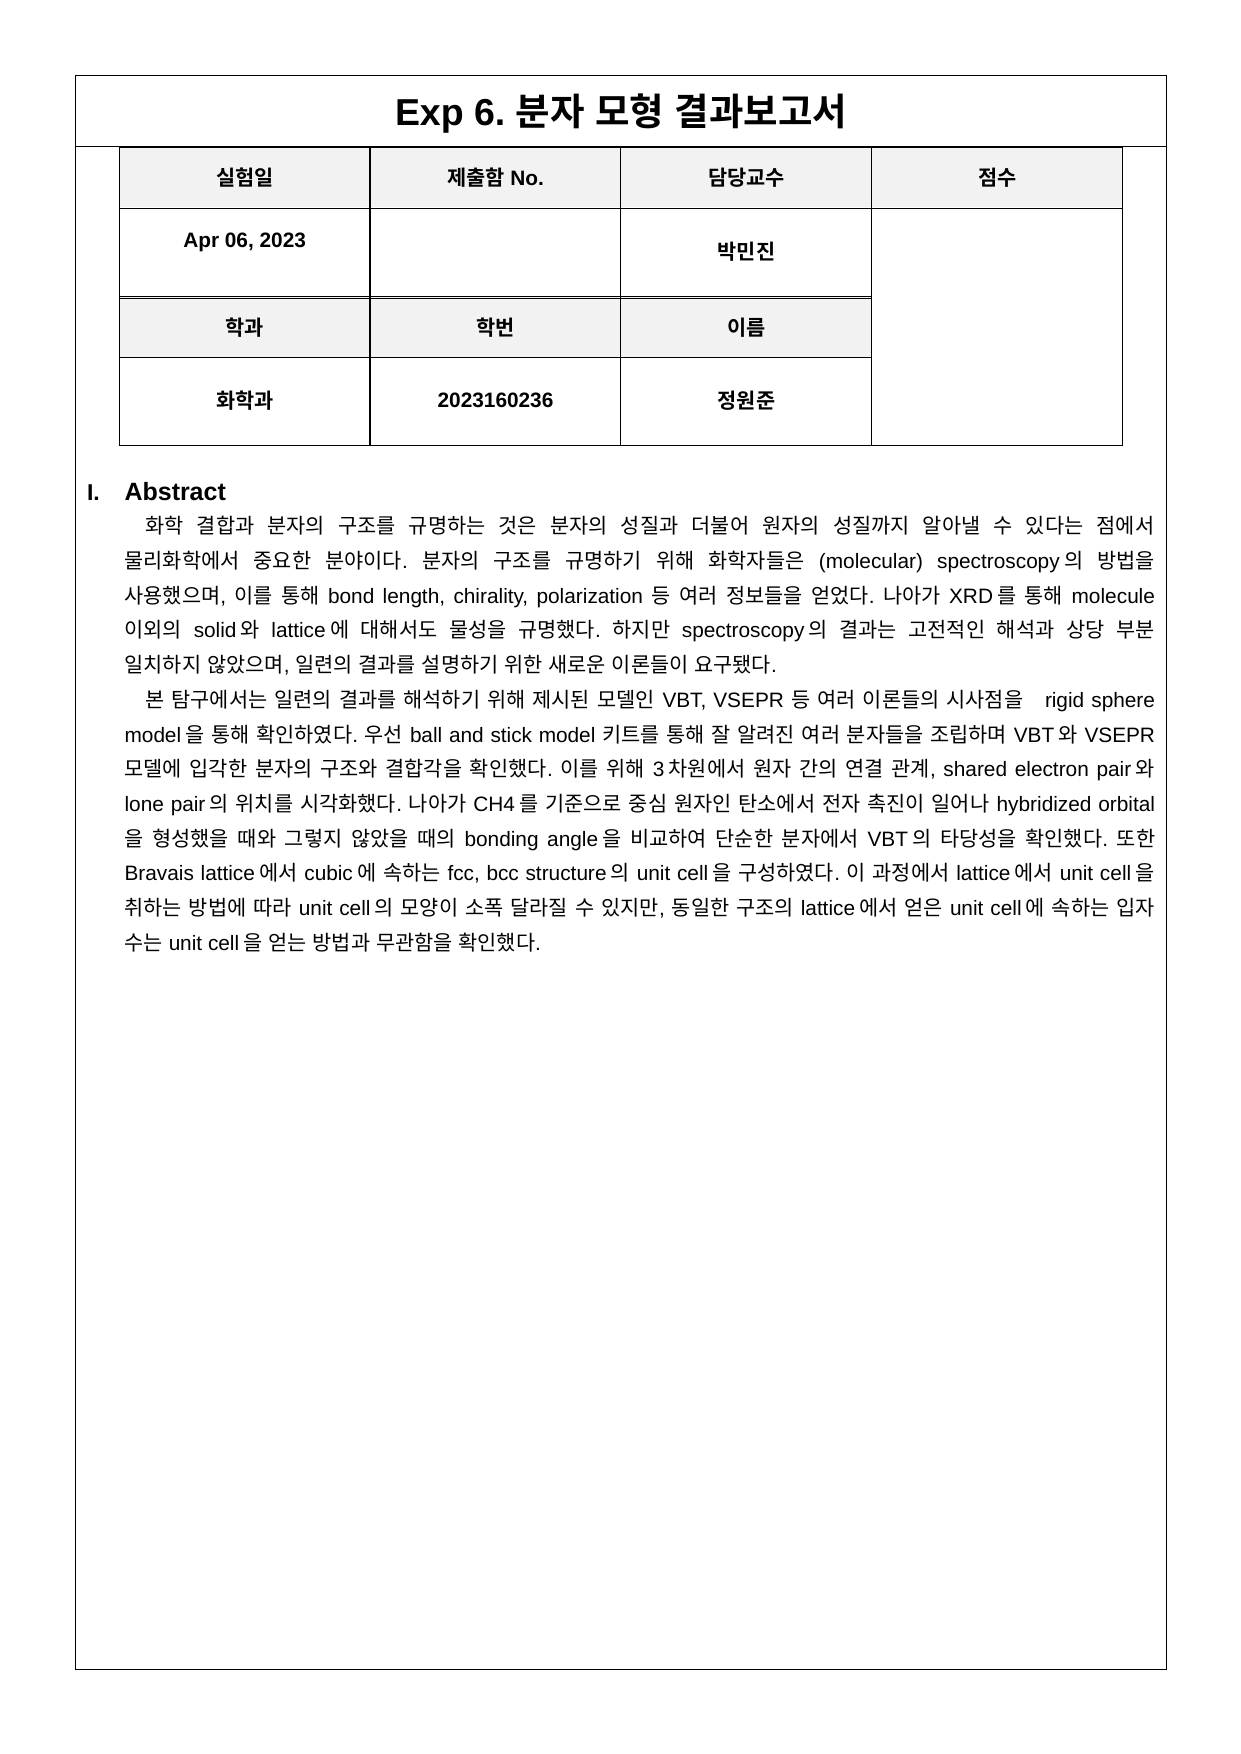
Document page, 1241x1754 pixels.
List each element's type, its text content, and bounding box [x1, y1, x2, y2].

table_cell Abstract 화학 결합과 분자의 구조를 규명하는 것은 분자의 성질과 더불어 원자의 성질까지 알아낼 수 있다는 점에서 물리화학에서 중요한 분야이다. 분자의 구조를 규명하기 위해 화학자들은 (molecular) spectroscopy의 방법을 사용했으며, 이를 통해 bond length, chirality, polarization 등 여러 정보들을 얻었다. 나아가 XRD를 통해 molecule 이외의 solid와 lattice에 대해서도 물성을 규명했다. 하지만 spectroscopy의 결과는 고전적인 해석과 상당 부분 일치하지 않았으며, 일련의 결과를 설명하기 위한 새로운 이론들이 요구됐다. 본 탐구에서는 일련의 결과를 해석하기 위해 제시된 모델인 VBT, VSEPR 등 여러 이론들의 시사점을 rigid sphere model을 통해 확인하였다. 우선 ball and stick model 키트를 통해 잘 알려진 여러 분자들을 조립하며 VBT와 VSEPR 모델에 입각한 분자의 구조와 결합각을 확인했다. 이를 위해 3차원에서 원자 간의 연결 관계, shared electron pair와 lone pair의 위치를 시각화했다. 나아가 CH4를 기준으로 중심 원자인 탄소에서 전자 촉진이 일어나 hybridized orbital을 형성했을 때와 그렇지 않았을 때의 bonding angle을 비교하여 단순한 분자에서 VBT의 타당성을 확인했다. 또한 Bravais lattice에서 cubic에 속하는 fcc, bcc structure의 unit cell을 구성하였다. 이 과정에서 lattice에서 unit cell을 취하는 방법에 따라 unit cell의 모양이 소폭 달라질 수 있지만, 동일한 구조의 lattice에서 얻은 unit cell에 속하는 입자 수는 unit cell을 얻는 방법과 무관함을 확인했다. [76, 147, 1166, 1669]
table_header Exp 6. 분자 모형 결과보고서 [76, 76, 1166, 146]
